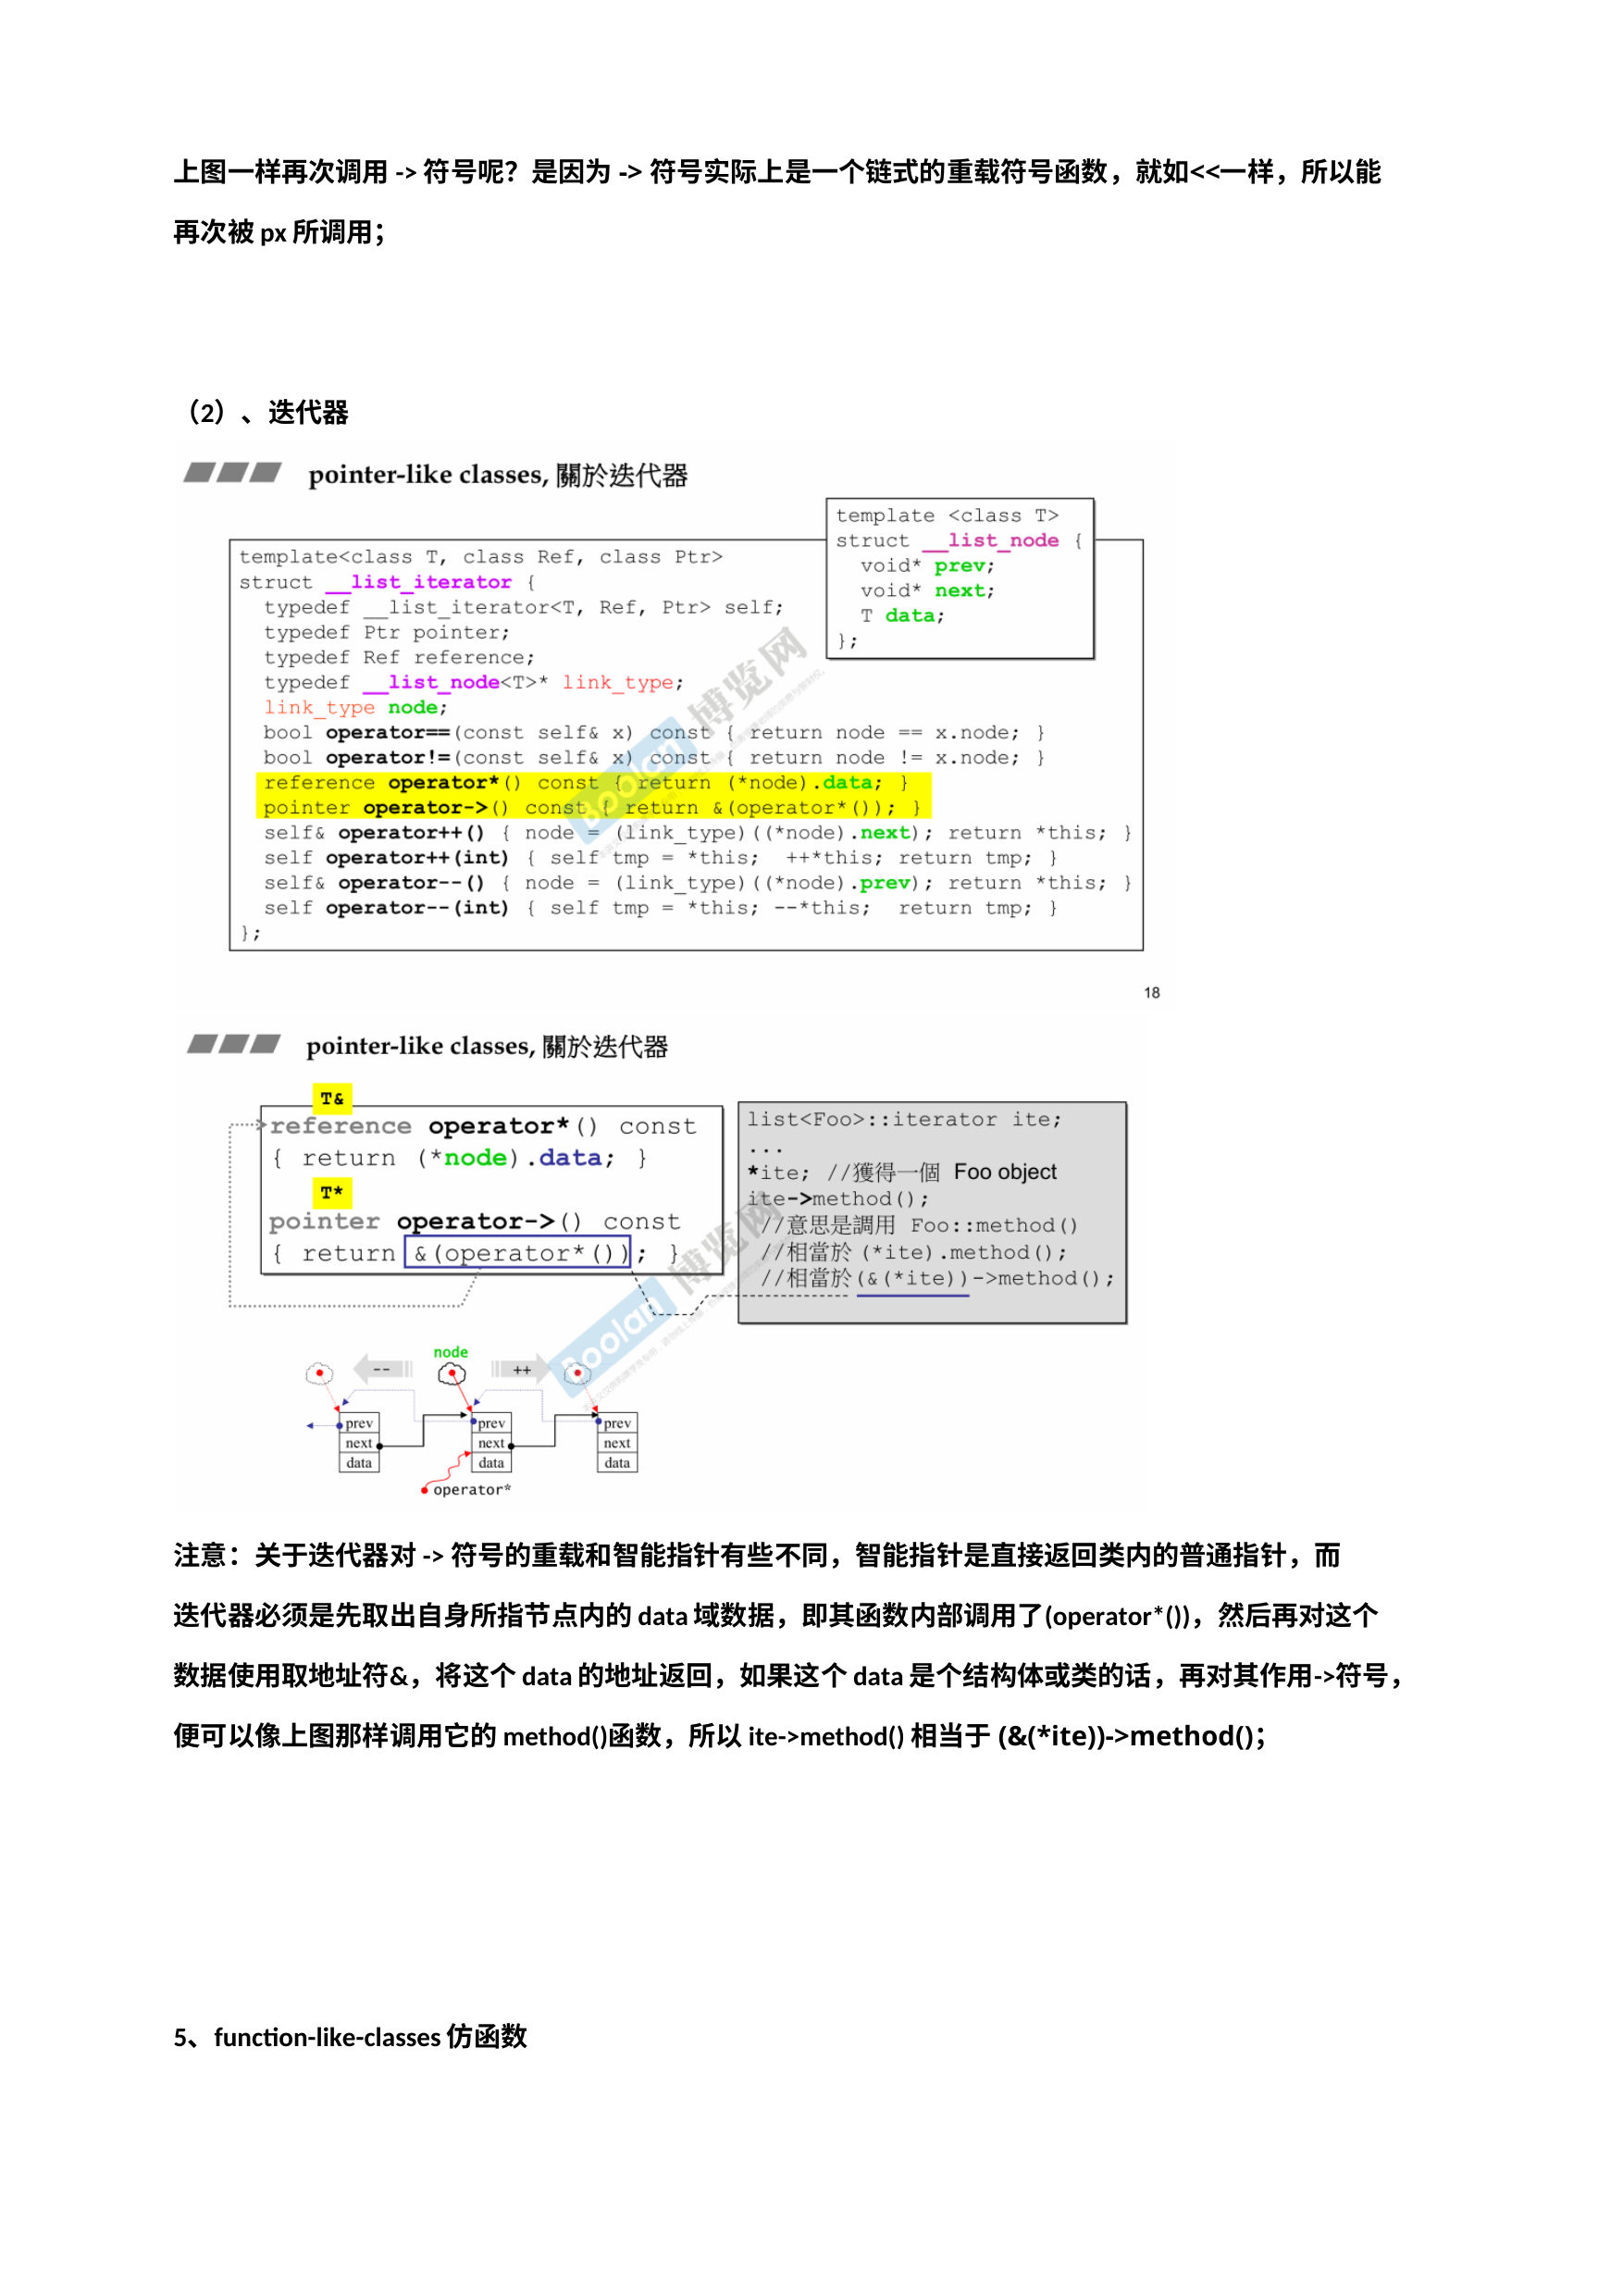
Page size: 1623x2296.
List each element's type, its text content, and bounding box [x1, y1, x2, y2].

text 数据使用取地址符&，将这个data的地址返回，如果这个data是个结构体或类的话，再对其作用->符号， [173, 1644, 1449, 1704]
text 5、function-like-classes仿函数 [173, 2004, 1449, 2065]
text 再次被px所调用； [173, 200, 1449, 260]
picture [173, 441, 1179, 1010]
text 便可以像上图那样调用它的method()函数，所以ite->method() 相当于 (&(*ite))->method()； [173, 1704, 1449, 1764]
text 上图一样再次调用 -> 符号呢？是因为 -> 符号实际上是一个链式的重载符号函数，就如<<一样，所以能 [173, 140, 1449, 200]
picture [173, 1011, 1146, 1514]
text （2）、迭代器 [173, 380, 1449, 441]
text 迭代器必须是先取出自身所指节点内的data域数据，即其函数内部调用了(operator*())，然后再对这个 [173, 1583, 1449, 1644]
text 注意：关于迭代器对 -> 符号的重载和智能指针有些不同，智能指针是直接返回类内的普通指针，而 [173, 1523, 1449, 1583]
